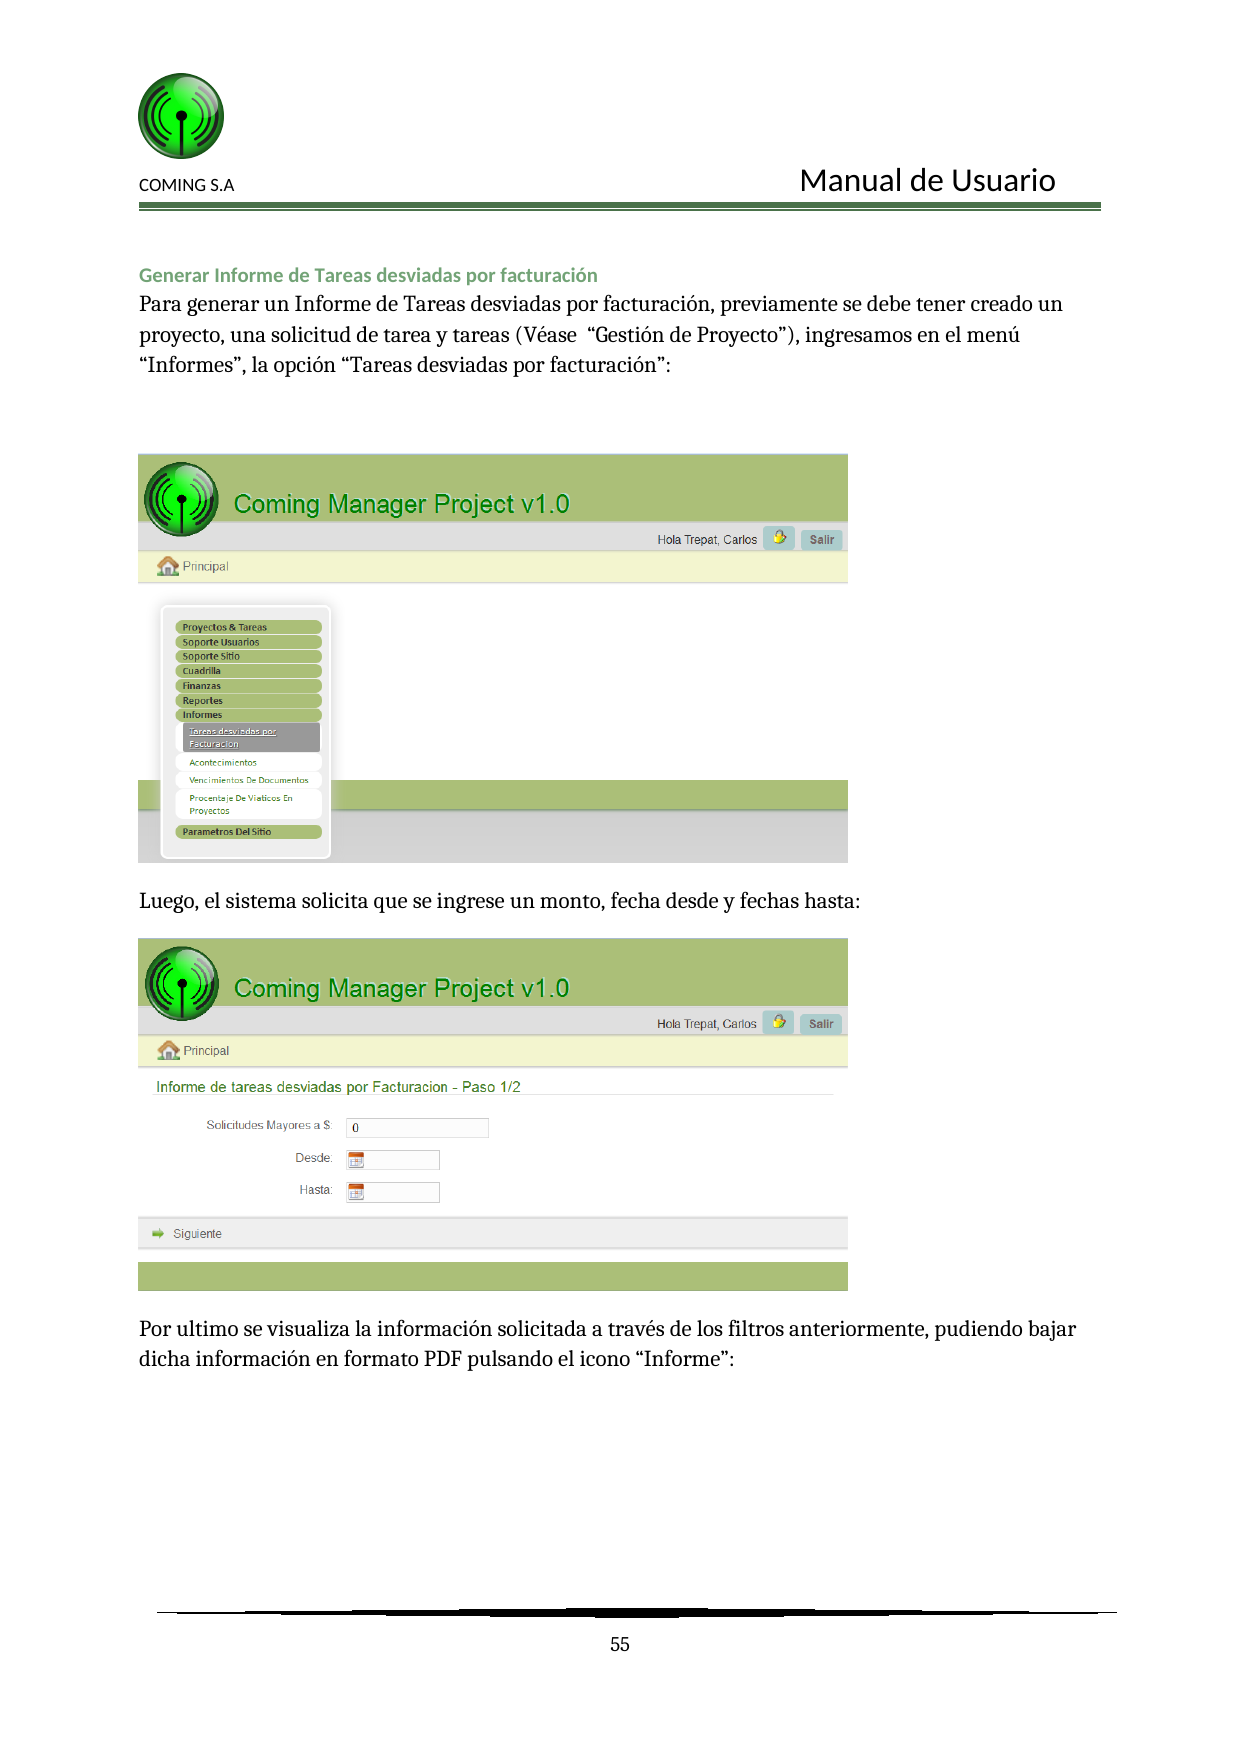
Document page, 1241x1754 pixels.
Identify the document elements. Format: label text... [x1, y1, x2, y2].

picture [138, 938, 848, 1291]
subtitle Generar Informe de Tareas desviadas por facturación [139, 262, 1101, 287]
text Luego, el sistema solicita que se ingrese un monto, fecha desde y fechas hasta: [139, 887, 1101, 914]
text Por ultimo se visualiza la información solicitada a través de los filtros anteriormente, pudiendo bajar dicha información en formato PDF pulsando el icono “Informe”: [139, 1316, 1101, 1372]
picture [138, 73, 224, 159]
text Para generar un Informe de Tareas desviadas por facturación, previamente se debe tener creado un proyecto, una solicitud de tarea y tareas (Véase “Gestión de Proyecto”), ingresamos en el menú “Informes”, la opción “Tareas desviadas por facturación”: [139, 291, 1101, 378]
picture [138, 453, 848, 863]
